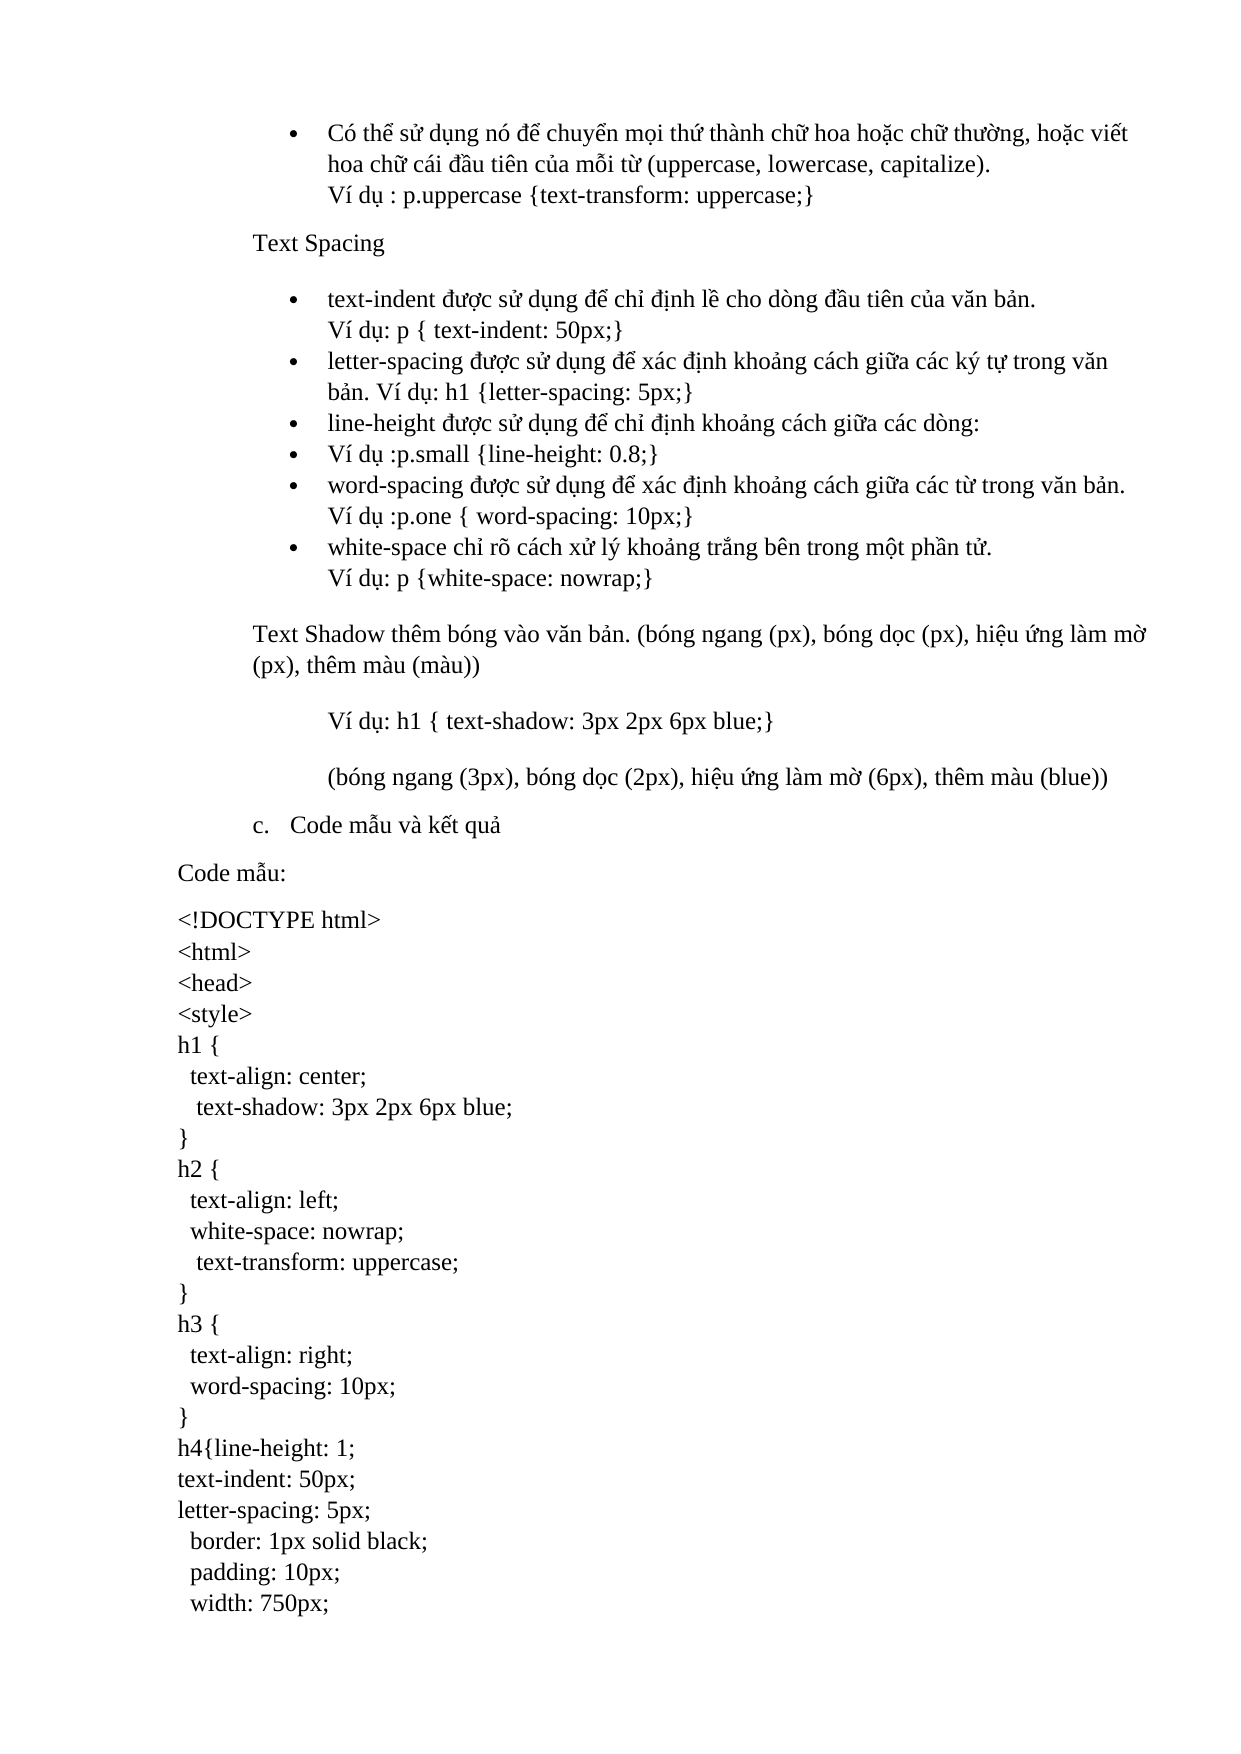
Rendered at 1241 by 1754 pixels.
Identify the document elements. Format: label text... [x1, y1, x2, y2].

list line-height được sử dụng để chỉ định khoảng cách giữa các dòng: [290, 408, 1152, 437]
text (bóng ngang (3px), bóng dọc (2px), hiệu ứng làm mờ (6px), thêm màu (blue)) [177, 762, 1152, 791]
text text-align: left; [177, 1185, 1152, 1214]
text Code mẫu: [177, 858, 1152, 887]
list letter-spacing được sử dụng để xác định khoảng cách giữa các ký tự trong văn bản. Ví dụ: h1 {letter-spacing: 5px;} [290, 346, 1152, 406]
list Code mẫu và kết quả [252, 810, 1152, 839]
text padding: 10px; [177, 1557, 1152, 1586]
text <!DOCTYPE html> [177, 906, 1152, 934]
text width: 750px; [177, 1588, 1152, 1617]
list Ví dụ :p.small {line-height: 0.8;} [290, 439, 1152, 468]
text h4{line-height: 1; [177, 1433, 1152, 1462]
list word-spacing được sử dụng để xác định khoảng cách giữa các từ trong văn bản. Ví dụ :p.one { word-spacing: 10px;} [290, 470, 1152, 530]
list white-space chỉ rõ cách xử lý khoảng trắng bên trong một phần tử. [290, 532, 1152, 561]
text <style> [177, 999, 1152, 1027]
text Text Shadow thêm bóng vào văn bản. (bóng ngang (px), bóng dọc (px), hiệu ứng làm mờ (px), thêm màu (màu)) [252, 619, 1152, 679]
text <head> [177, 968, 1152, 996]
list Ví dụ: p { text-indent: 50px;} [327, 315, 1152, 344]
text letter-spacing: 5px; [177, 1495, 1152, 1524]
text } [177, 1402, 1152, 1431]
text Text Spacing [177, 228, 1152, 257]
text white-space: nowrap; [177, 1216, 1152, 1245]
text text-align: right; [177, 1340, 1152, 1369]
text } [177, 1278, 1152, 1307]
text } [177, 1123, 1152, 1152]
list text-indent được sử dụng để chỉ định lề cho dòng đầu tiên của văn bản. [290, 284, 1152, 313]
text h1 { [177, 1030, 1152, 1058]
text text-indent: 50px; [177, 1464, 1152, 1493]
text text-align: center; [177, 1061, 1152, 1089]
text Ví dụ: h1 { text-shadow: 3px 2px 6px blue;} [177, 706, 1152, 735]
list Có thể sử dụng nó để chuyển mọi thứ thành chữ hoa hoặc chữ thường, hoặc viết hoa chữ cái đầu tiên của mỗi từ (uppercase, lowercase, capitalize). [290, 118, 1152, 178]
text <html> [177, 937, 1152, 965]
text border: 1px solid black; [177, 1526, 1152, 1555]
text text-transform: uppercase; [177, 1247, 1152, 1276]
text text-shadow: 3px 2px 6px blue; [177, 1092, 1152, 1121]
text h3 { [177, 1309, 1152, 1338]
text h2 { [177, 1154, 1152, 1183]
list Ví dụ: p {white-space: nowrap;} [327, 563, 1152, 592]
text word-spacing: 10px; [177, 1371, 1152, 1400]
list Ví dụ : p.uppercase {text-transform: uppercase;} [327, 180, 1152, 209]
